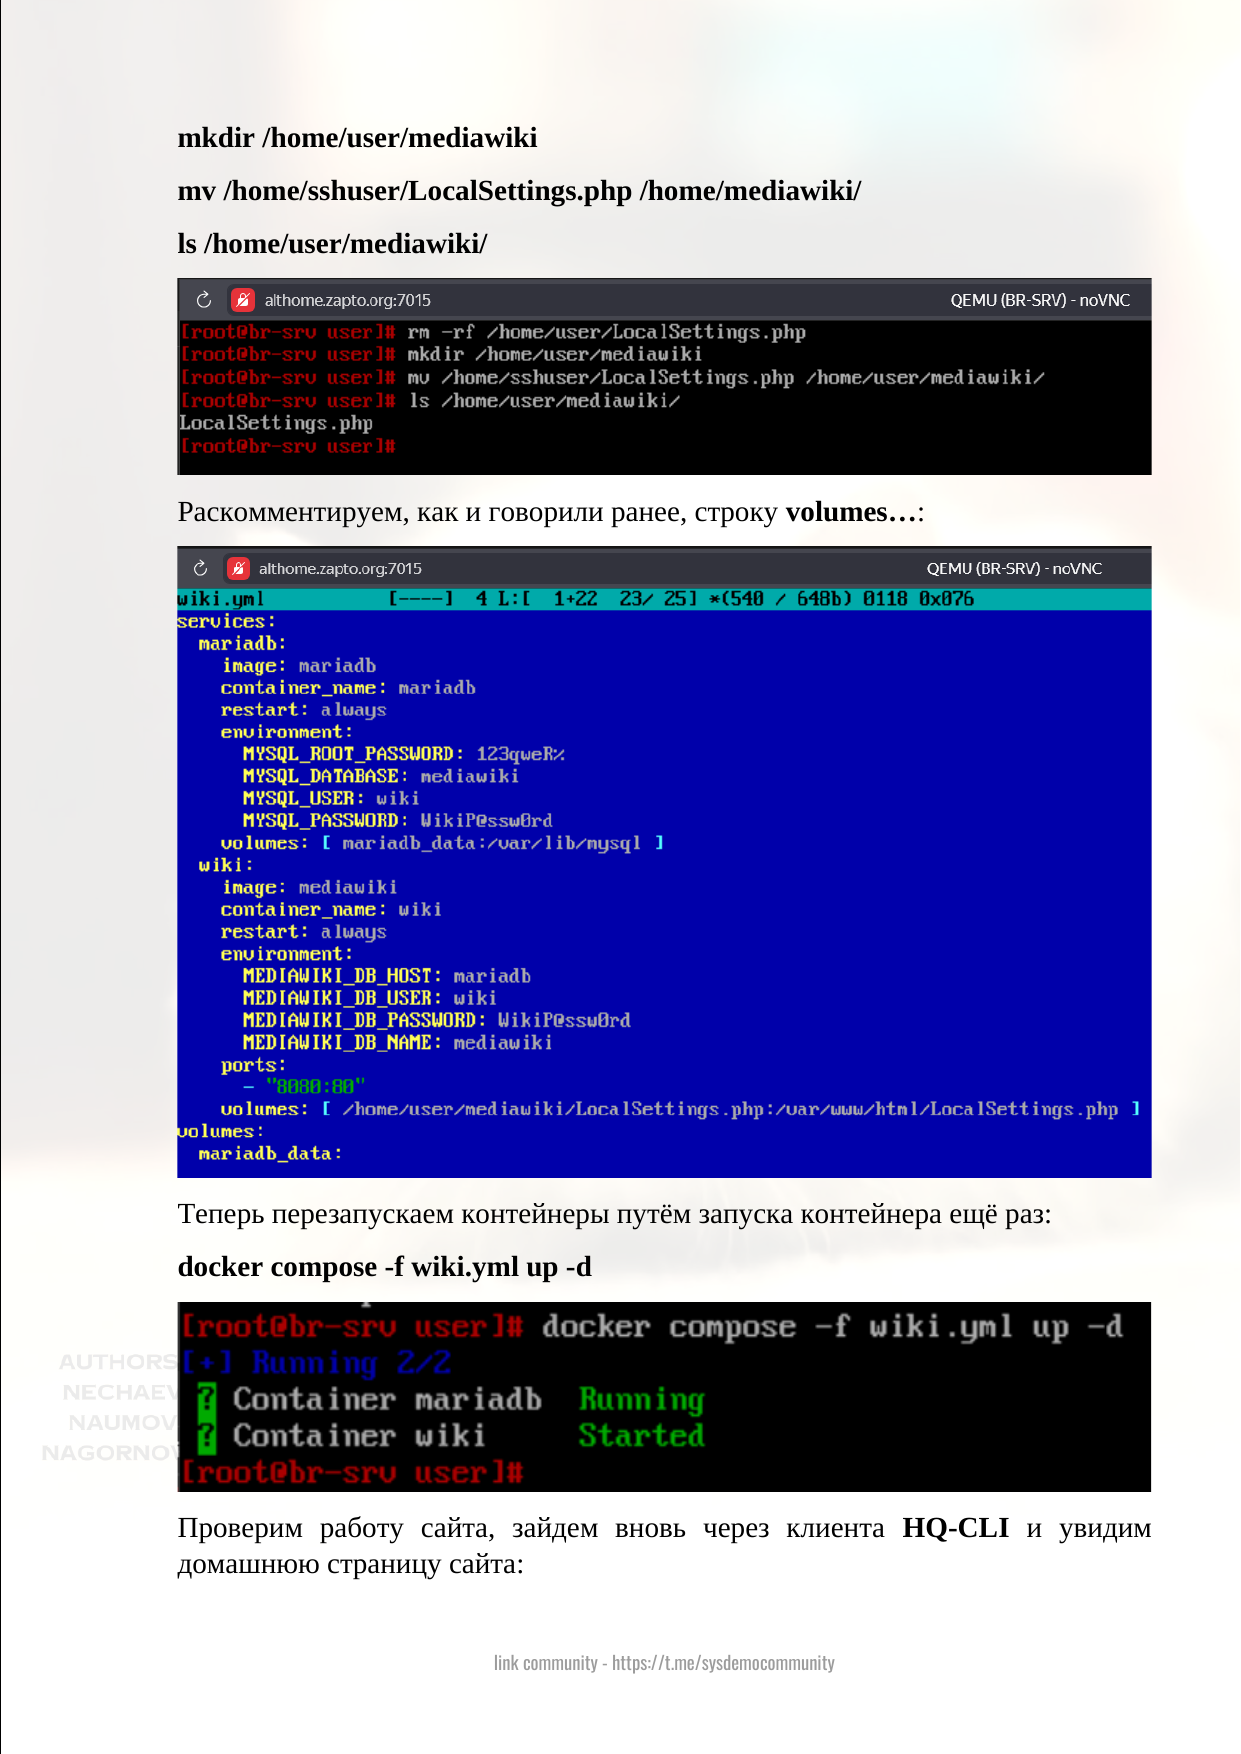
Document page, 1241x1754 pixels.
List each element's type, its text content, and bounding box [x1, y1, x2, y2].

text mv /home/sshuser/LocalSettings.php /home/mediawiki/ [177, 173, 1152, 207]
text ls /home/user/mediawiki/ [177, 226, 1152, 260]
text mkdir /home/user/mediawiki [177, 121, 1152, 154]
text Раскомментируем, как и говорили ранее, строку volumes…: [177, 494, 1152, 527]
text Проверим работу сайта, зайдем вновь через клиента HQ-CLI и увидим домашнюю страницу сайта: [177, 1510, 1152, 1580]
text Теперь перезапускаем контейнеры путём запуска контейнера ещё раз: [177, 1197, 1152, 1230]
text docker compose -f wiki.yml up -d [177, 1249, 1152, 1283]
picture [177, 546, 1152, 1178]
picture [177, 278, 1152, 475]
picture [177, 1302, 1152, 1492]
